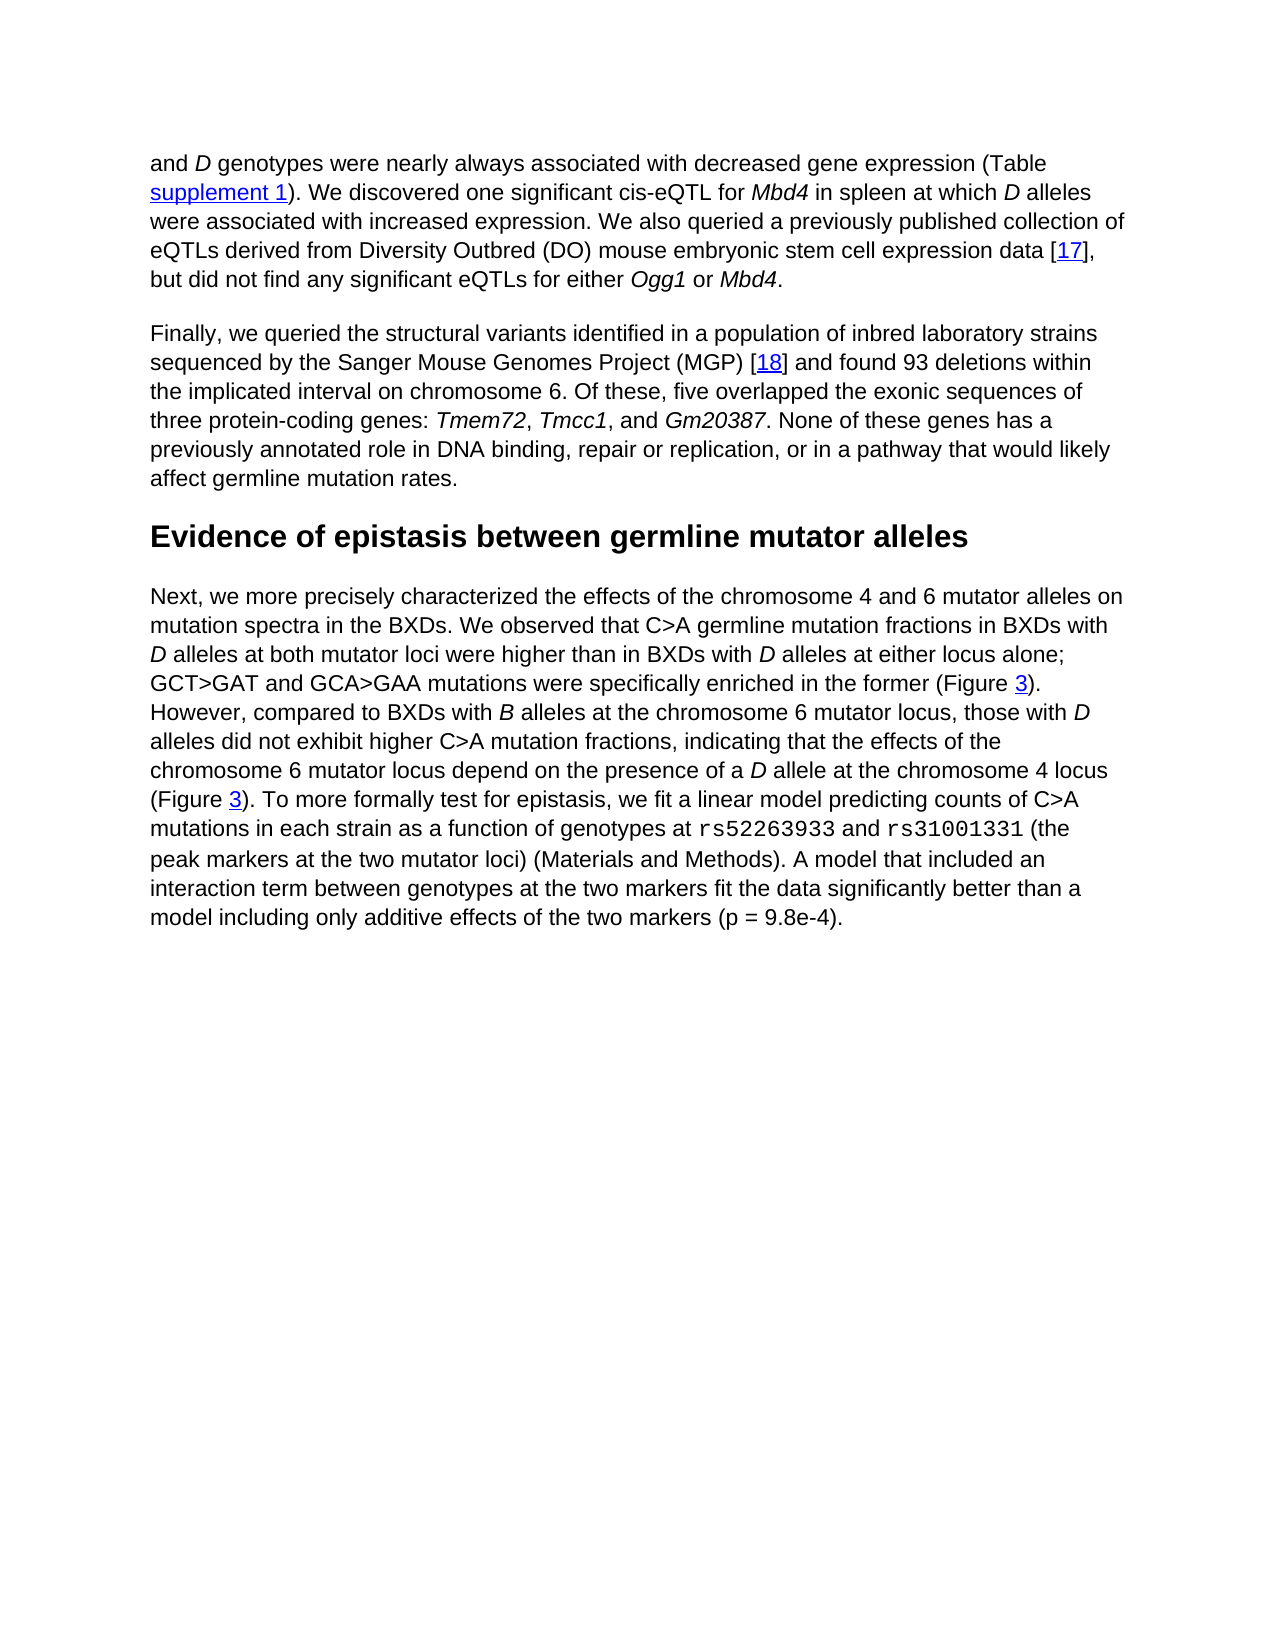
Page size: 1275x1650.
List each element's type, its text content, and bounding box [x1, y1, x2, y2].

text Next, we more precisely characterized the effects of the chromosome 4 and 6 mutator alleles on mutation spectra in the BXDs. We observed that C>A germline mutation fractions in BXDs with D alleles at both mutator loci were higher than in BXDs with D alleles at either locus alone; GCT>GAT and GCA>GAA mutations were specifically enriched in the former (Figure 3). However, compared to BXDs with B alleles at the chromosome 6 mutator locus, those with D alleles did not exhibit higher C>A mutation fractions, indicating that the effects of the chromosome 6 mutator locus depend on the presence of a D allele at the chromosome 4 locus (Figure 3). To more formally test for epistasis, we fit a linear model predicting counts of C>A mutations in each strain as a function of genotypes at rs52263933 and rs31001331 (the peak markers at the two mutator loci) (Materials and Methods). A model that included an interaction term between genotypes at the two markers fit the data significantly better than a model including only additive effects of the two markers (p = 9.8e-4). [150, 583, 1125, 930]
subtitle Evidence of epistasis between germline mutator alleles [150, 518, 1125, 554]
text Finally, we queried the structural variants identified in a population of inbred laboratory strains sequenced by the Sanger Mouse Genomes Project (MGP) [18] and found 93 deletions within the implicated interval on chromosome 6. Of these, five overlapped the exonic sequences of three protein-coding genes: Tmem72, Tmcc1, and Gm20387. None of these genes has a previously annotated role in DNA binding, repair or replication, or in a pathway that would likely affect germline mutation rates. [150, 320, 1125, 491]
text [150, 150, 1125, 292]
